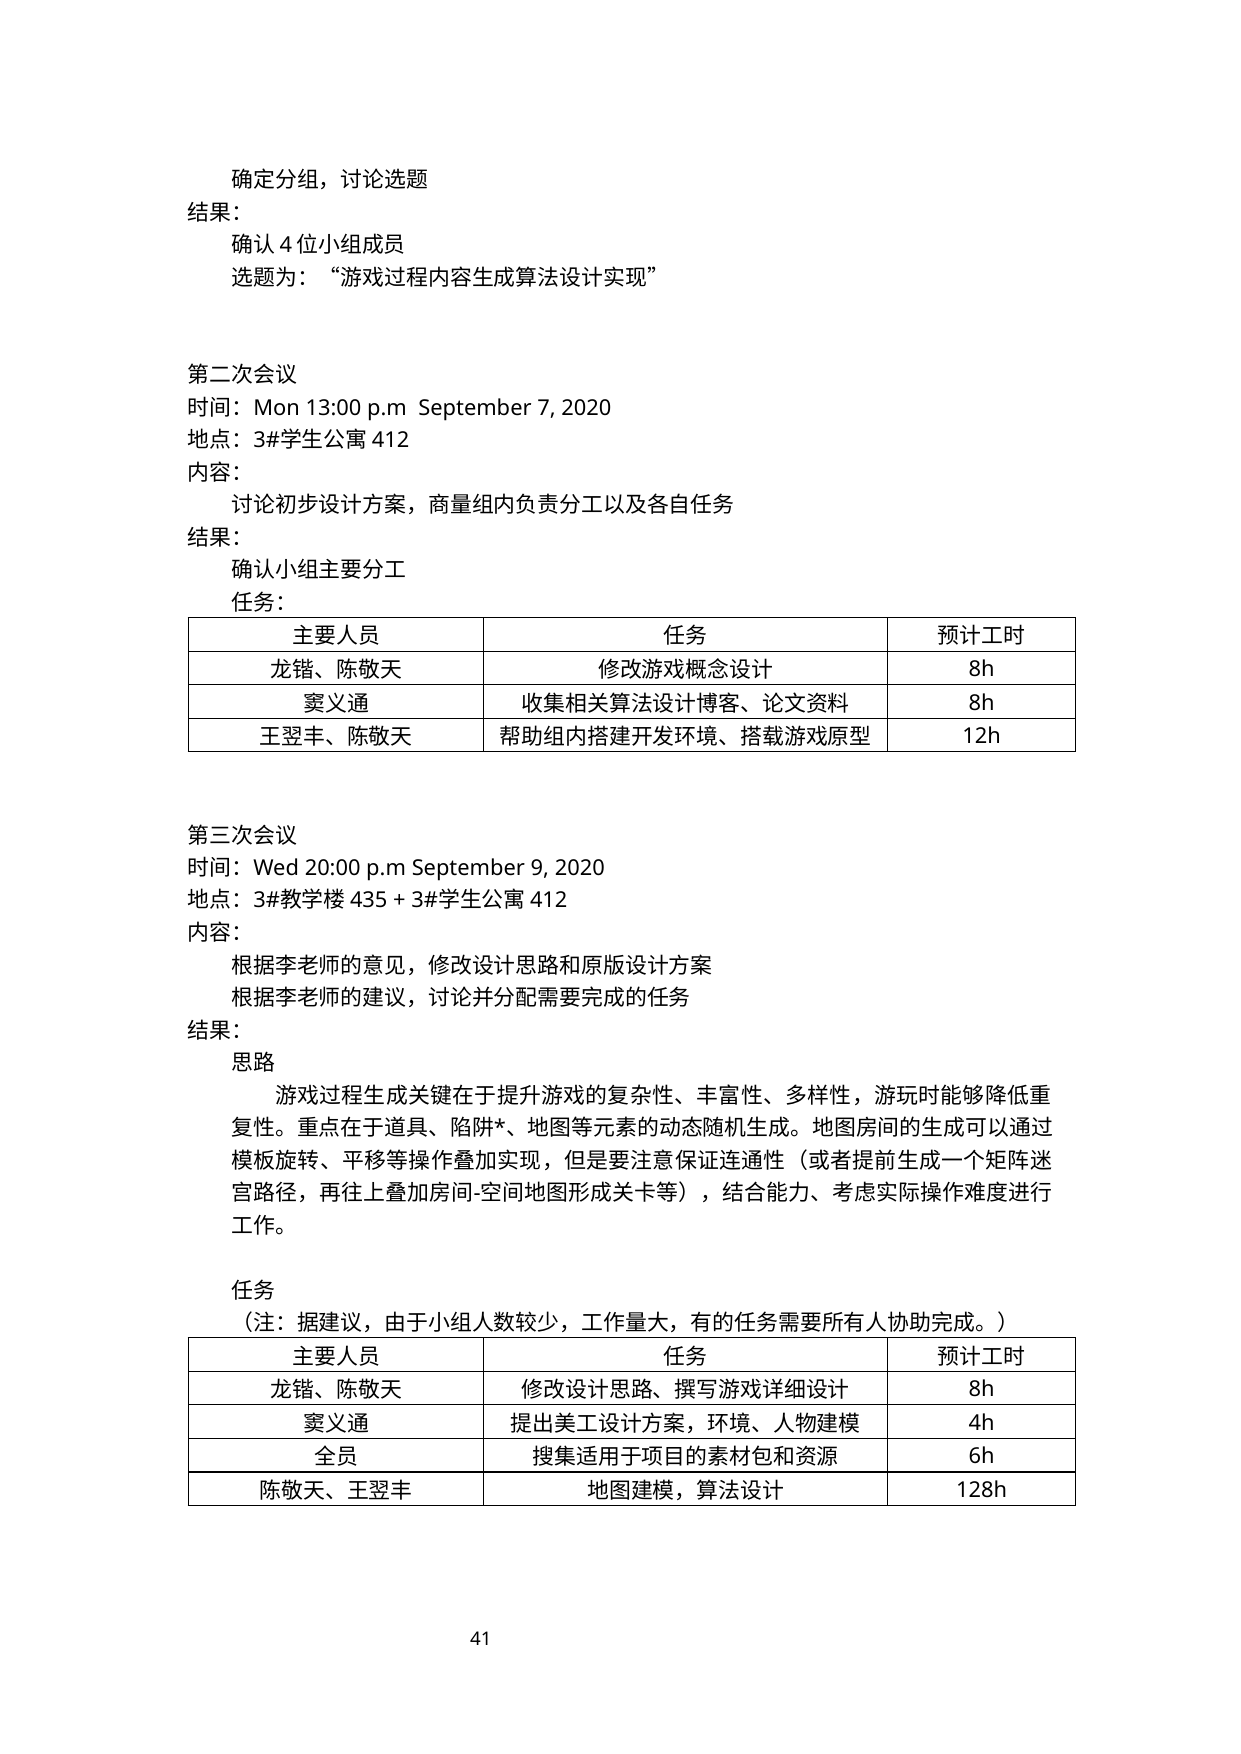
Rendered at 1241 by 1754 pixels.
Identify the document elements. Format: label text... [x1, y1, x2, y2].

table_cell 龙锴、陈敬天 [189, 1372, 483, 1404]
table_header 预计工时 [888, 618, 1075, 651]
table_cell 8h [888, 685, 1075, 718]
table_cell 陈敬天、王翌丰 [189, 1473, 483, 1505]
text 讨论初步设计方案，商量组内负责分工以及各自任务 [187, 487, 1053, 519]
table_cell 全员 [189, 1439, 483, 1471]
text 根据李老师的意见，修改设计思路和原版设计方案 [187, 947, 1053, 980]
table_header 任务 [484, 1338, 887, 1371]
text 地点：3#教学楼435 + 3#学生公寓412 [187, 882, 1053, 915]
table_cell 帮助组内搭建开发环境、搭载游戏原型 [484, 719, 887, 751]
text 内容： [187, 915, 1053, 947]
text 确定分组，讨论选题 [187, 162, 1053, 194]
table_cell 修改设计思路、撰写游戏详细设计 [484, 1372, 887, 1404]
table_cell 8h [888, 1372, 1075, 1404]
text 任务： [187, 584, 1053, 617]
table_header 主要人员 [189, 618, 483, 651]
text 思路 [187, 1045, 1053, 1077]
table_cell 地图建模，算法设计 [484, 1473, 887, 1505]
table_cell 收集相关算法设计博客、论文资料 [484, 685, 887, 718]
text 第三次会议 [187, 817, 1053, 850]
text 结果： [187, 1012, 1053, 1045]
text 地点：3#学生公寓412 [187, 422, 1053, 454]
text 选题为：“游戏过程内容生成算法设计实现” [187, 259, 1053, 292]
text 结果： [187, 519, 1053, 552]
table_cell 12h [888, 719, 1075, 751]
text 时间：Wed 20:00 p.m September 9, 2020 [187, 850, 1053, 882]
table_header 预计工时 [888, 1338, 1075, 1371]
table_cell 龙锴、陈敬天 [189, 652, 483, 684]
text 第二次会议 [187, 357, 1053, 389]
table_cell 8h [888, 652, 1075, 684]
table_header 主要人员 [189, 1338, 483, 1371]
text （注：据建议，由于小组人数较少，工作量大，有的任务需要所有人协助完成。） [187, 1305, 1053, 1337]
table_cell 4h [888, 1405, 1075, 1438]
table_header 任务 [484, 618, 887, 651]
table_cell 窦义通 [189, 685, 483, 718]
text 游戏过程生成关键在于提升游戏的复杂性、丰富性、多样性，游玩时能够降低重复性。重点在于道具、陷阱*、地图等元素的动态随机生成。地图房间的生成可以通过模板旋转、平移等操作叠加实现，但是要注意保证连通性（或者提前生成一个矩阵迷宫路径，再往上叠加房间-空间地图形成关卡等），结合能力、考虑实际操作难度进行工作。 [231, 1077, 1053, 1240]
text 根据李老师的建议，讨论并分配需要完成的任务 [187, 980, 1053, 1012]
text 确认4位小组成员 [187, 227, 1053, 259]
table_cell 修改游戏概念设计 [484, 652, 887, 684]
text 确认小组主要分工 [187, 552, 1053, 584]
text 结果： [187, 194, 1053, 227]
text 任务 [187, 1272, 1053, 1305]
table_cell 提出美工设计方案，环境、人物建模 [484, 1405, 887, 1438]
table_cell 128h [888, 1473, 1075, 1505]
text 时间：Mon 13:00 p.m September 7, 2020 [187, 389, 1053, 422]
table_cell 6h [888, 1439, 1075, 1471]
table_cell 王翌丰、陈敬天 [189, 719, 483, 751]
text 内容： [187, 454, 1053, 487]
table_cell 窦义通 [189, 1405, 483, 1438]
table_cell 搜集适用于项目的素材包和资源 [484, 1439, 887, 1471]
